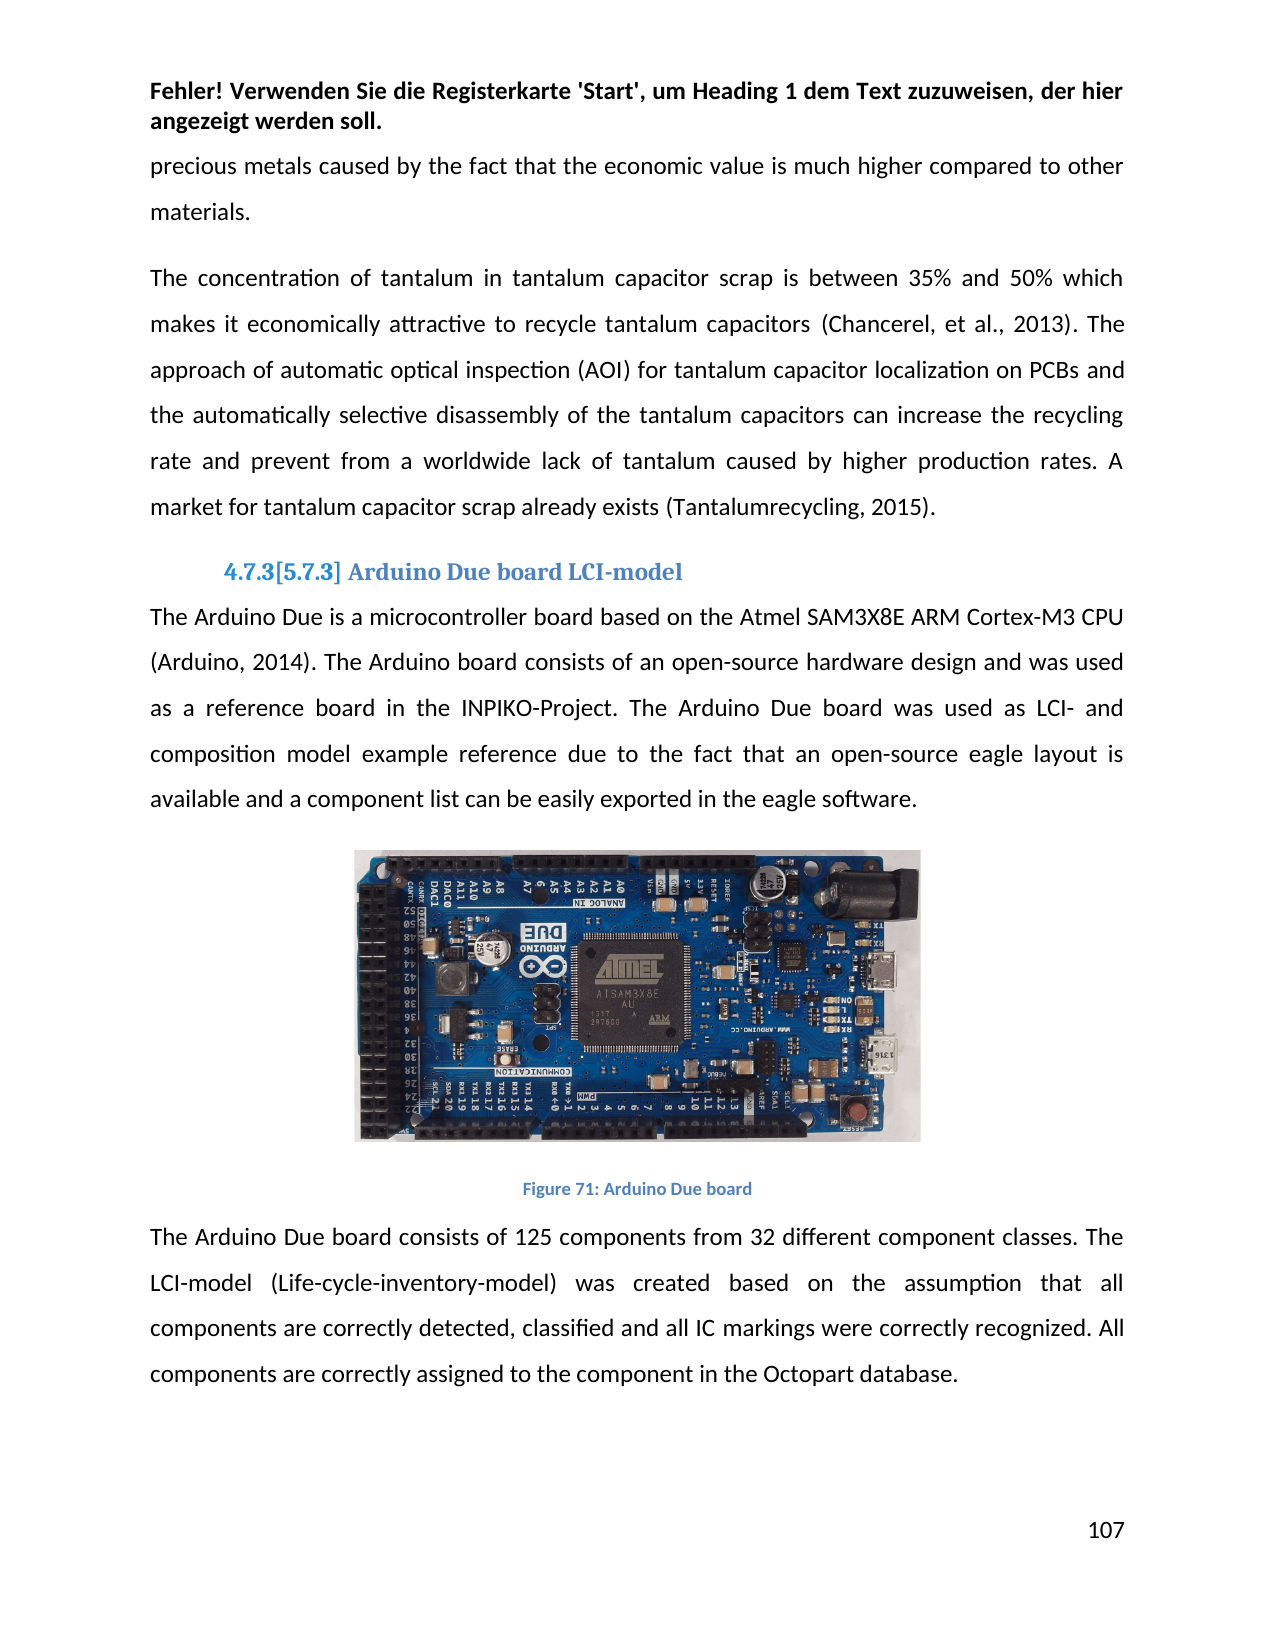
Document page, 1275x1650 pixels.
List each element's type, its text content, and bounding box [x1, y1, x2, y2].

text The Arduino Due board consists of 125 components from 32 different component classes. The LCI-model (Life-cycle-inventory-model) was created based on the assumption that all components are correctly detected, classified and all IC markings were correctly recognized. All components are correctly assigned to the component in the Octopart database. [150, 1221, 1125, 1389]
text The Arduino Due is a microcontroller board based on the Atmel SAM3X8E ARM Cortex-M3 CPU . The Arduino board consists of an open-source hardware design and was used as a reference board in the INPIKO-Project. The Arduino Due board was used as LCI- and composition model example reference due to the fact that an open-source eagle layout is available and a component list can be easily exported in the eagle software. [150, 601, 1125, 814]
picture [354, 850, 921, 1142]
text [150, 150, 1125, 226]
text The concentration of tantalum in tantalum capacitor scrap is between 35% and 50% which makes it economically attractive to recycle tantalum capacitors . The approach of automatic optical inspection (AOI) for tantalum capacitor localization on PCBs and the automatically selective disassembly of the tantalum capacitors can increase the recycling rate and prevent from a worldwide lack of tantalum caused by higher production rates. A market for tantalum capacitor scrap already exists . [150, 262, 1125, 521]
subtitle Arduino Due board LCI-model [224, 557, 1125, 586]
